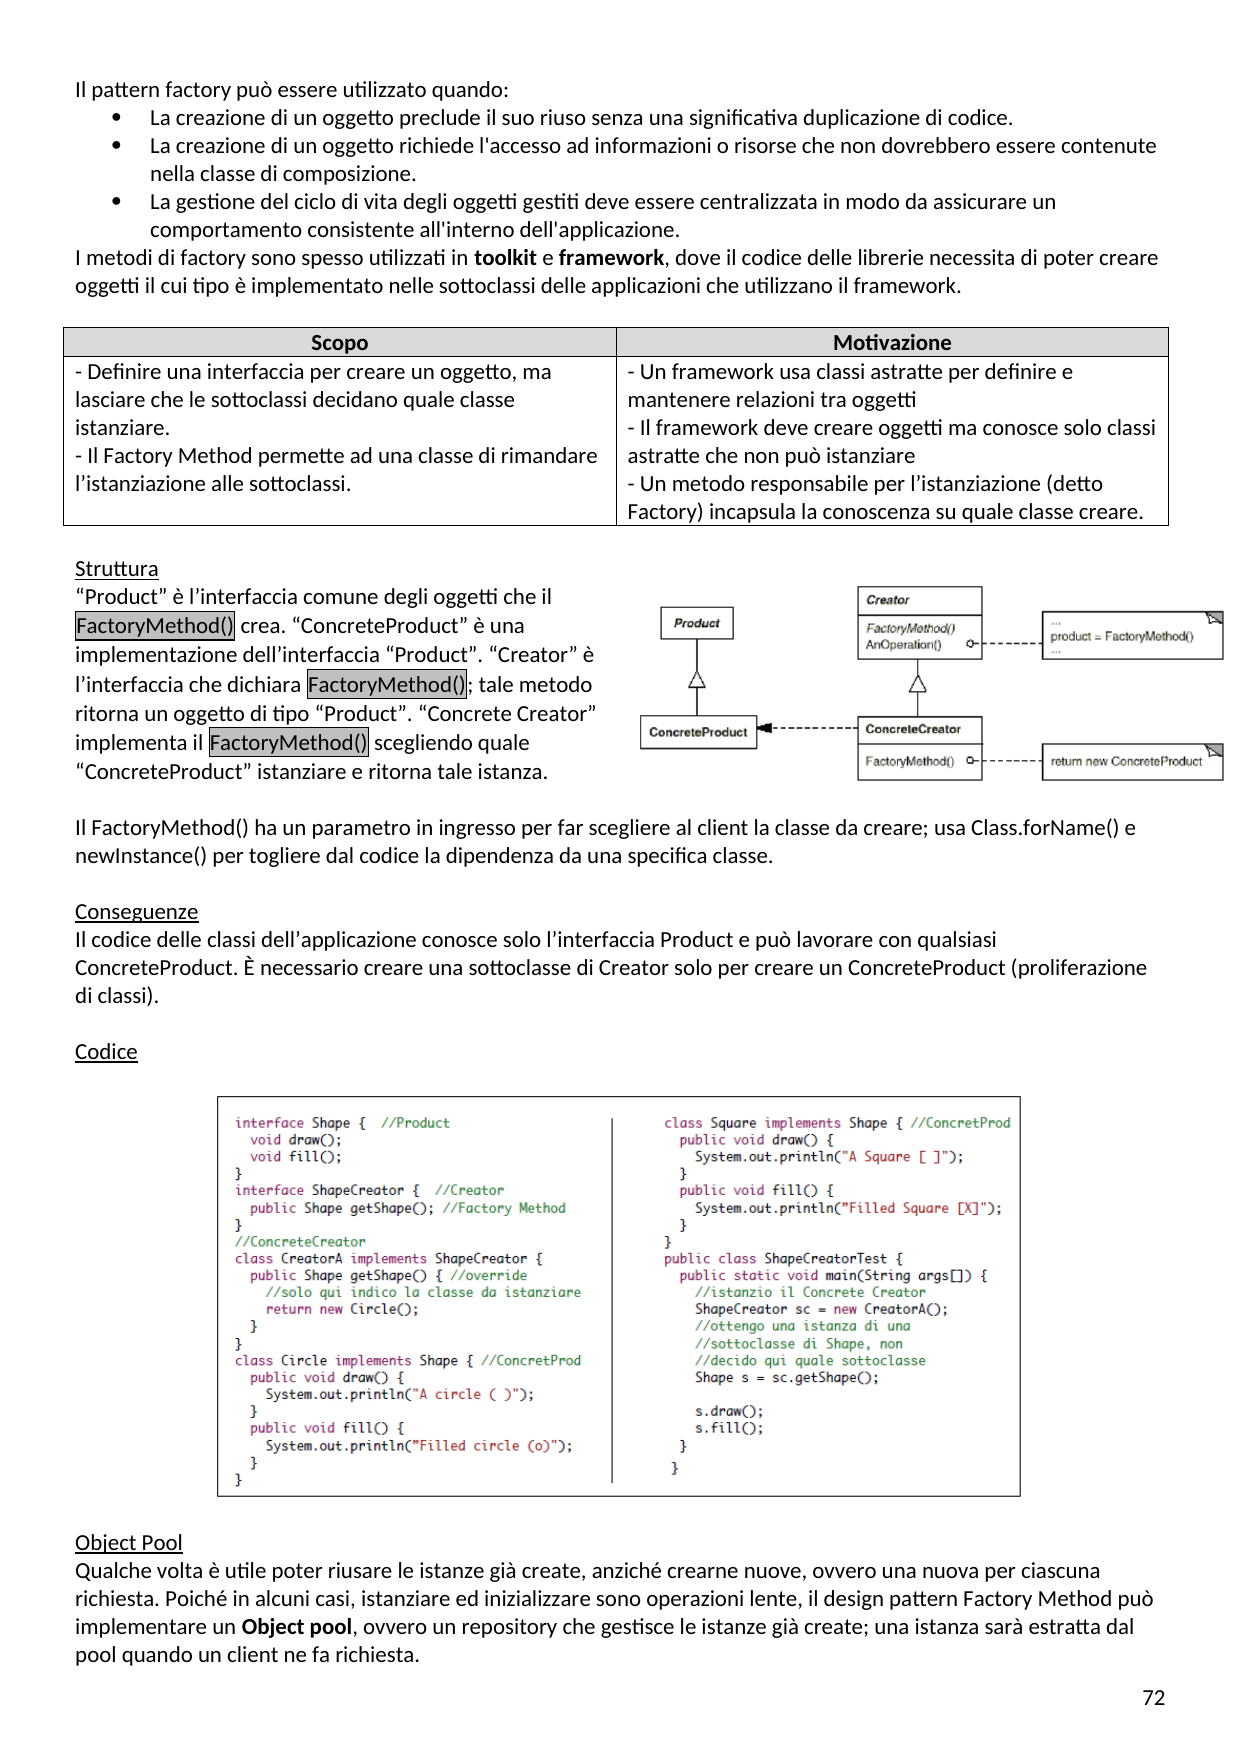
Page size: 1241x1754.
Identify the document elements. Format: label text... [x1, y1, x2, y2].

text Il pattern factory può essere utilizzato quando: [75, 75, 1165, 103]
text Struttura [75, 554, 1165, 582]
picture [214, 1093, 1026, 1501]
text Object Pool [75, 1528, 1165, 1556]
picture [638, 584, 1228, 788]
table_header Motivazione [617, 328, 1168, 356]
list La gestione del ciclo di vita degli oggetti gestiti deve essere centralizzata in modo da assicurare un comportamento consistente all'interno dell'applicazione. [112, 187, 1165, 243]
table_cell - Definire una interfaccia per creare un oggetto, ma lasciare che le sottoclassi decidano quale classe istanziare. - Il Factory Method permette ad una classe di rimandare l’istanziazione alle sottoclassi. [64, 357, 616, 525]
text Conseguenze [75, 897, 1165, 925]
text Qualche volta è utile poter riusare le istanze già create, anziché crearne nuove, ovvero una nuova per ciascuna richiesta. Poiché in alcuni casi, istanziare ed inizializzare sono operazioni lente, il design pattern Factory Method può implementare un Object pool, ovvero un repository che gestisce le istanze già create; una istanza sarà estratta dal pool quando un client ne fa richiesta. [75, 1556, 1165, 1668]
text I metodi di factory sono spesso utilizzati in toolkit e framework, dove il codice delle librerie necessita di poter creare oggetti il cui tipo è implementato nelle sottoclassi delle applicazioni che utilizzano il framework. [75, 243, 1165, 299]
table_header Scopo [64, 328, 616, 356]
text Codice [75, 1037, 1165, 1065]
list La creazione di un oggetto preclude il suo riuso senza una significativa duplicazione di codice. [112, 103, 1165, 131]
table_cell - Un framework usa classi astratte per definire e mantenere relazioni tra oggetti - Il framework deve creare oggetti ma conosce solo classi astratte che non può istanziare - Un metodo responsabile per l’istanziazione (detto Factory) incapsula la conoscenza su quale classe creare. [617, 357, 1168, 525]
text Il codice delle classi dell’applicazione conosce solo l’interfaccia Product e può lavorare con qualsiasi ConcreteProduct. È necessario creare una sottoclasse di Creator solo per creare un ConcreteProduct (proliferazione di classi). [75, 925, 1165, 1009]
list La creazione di un oggetto richiede l'accesso ad informazioni o risorse che non dovrebbero essere contenute nella classe di composizione. [112, 131, 1165, 187]
text Il FactoryMethod() ha un parametro in ingresso per far scegliere al client la classe da creare; usa Class.forName() e newInstance() per togliere dal codice la dipendenza da una specifica classe. [75, 813, 1165, 869]
